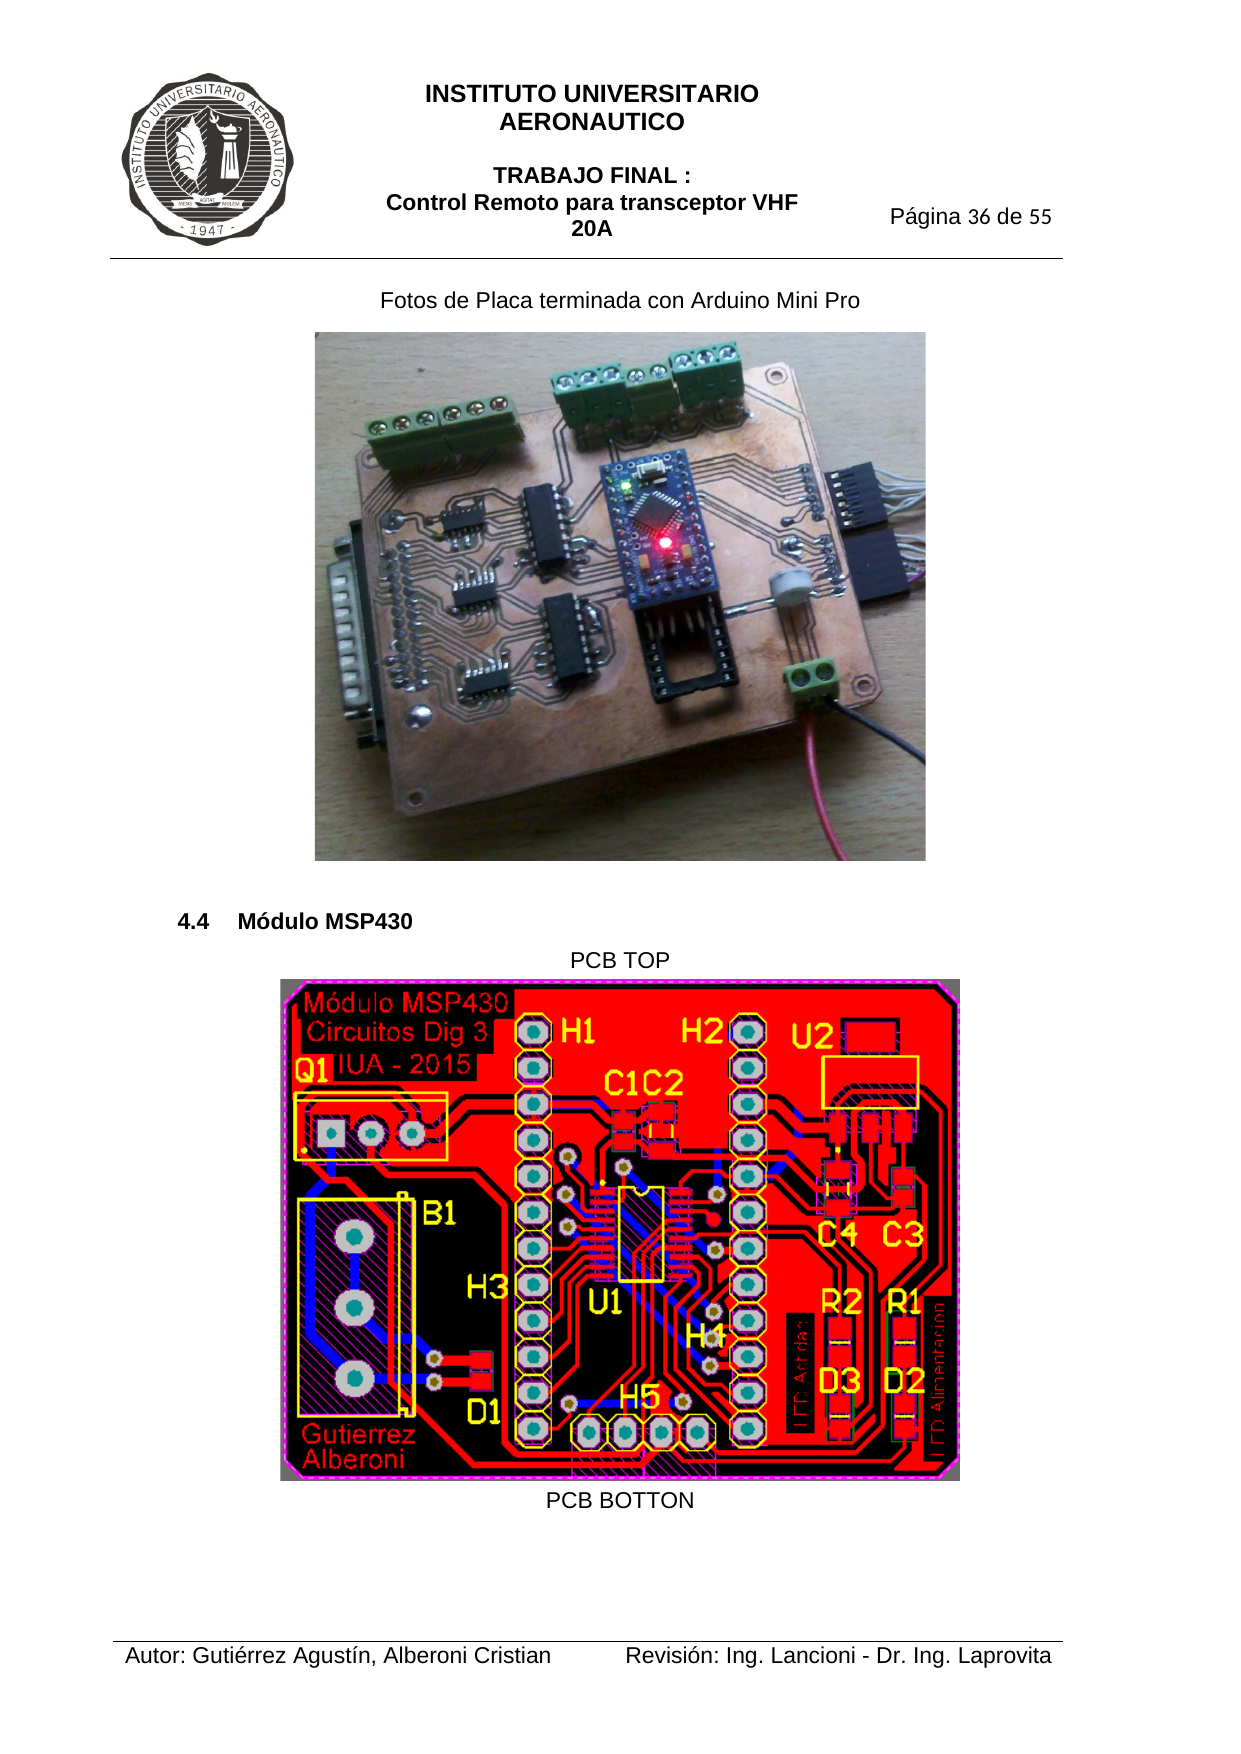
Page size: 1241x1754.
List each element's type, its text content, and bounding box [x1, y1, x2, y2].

picture [280, 979, 960, 1481]
picture [121, 73, 294, 246]
text PCB TOP [177, 947, 1063, 973]
text Fotos de Placa terminada con Arduino Mini Pro [177, 287, 1063, 313]
picture [314, 332, 926, 861]
text Módulo MSP430 [177, 908, 1063, 934]
text PCB BOTTON [177, 1487, 1063, 1513]
